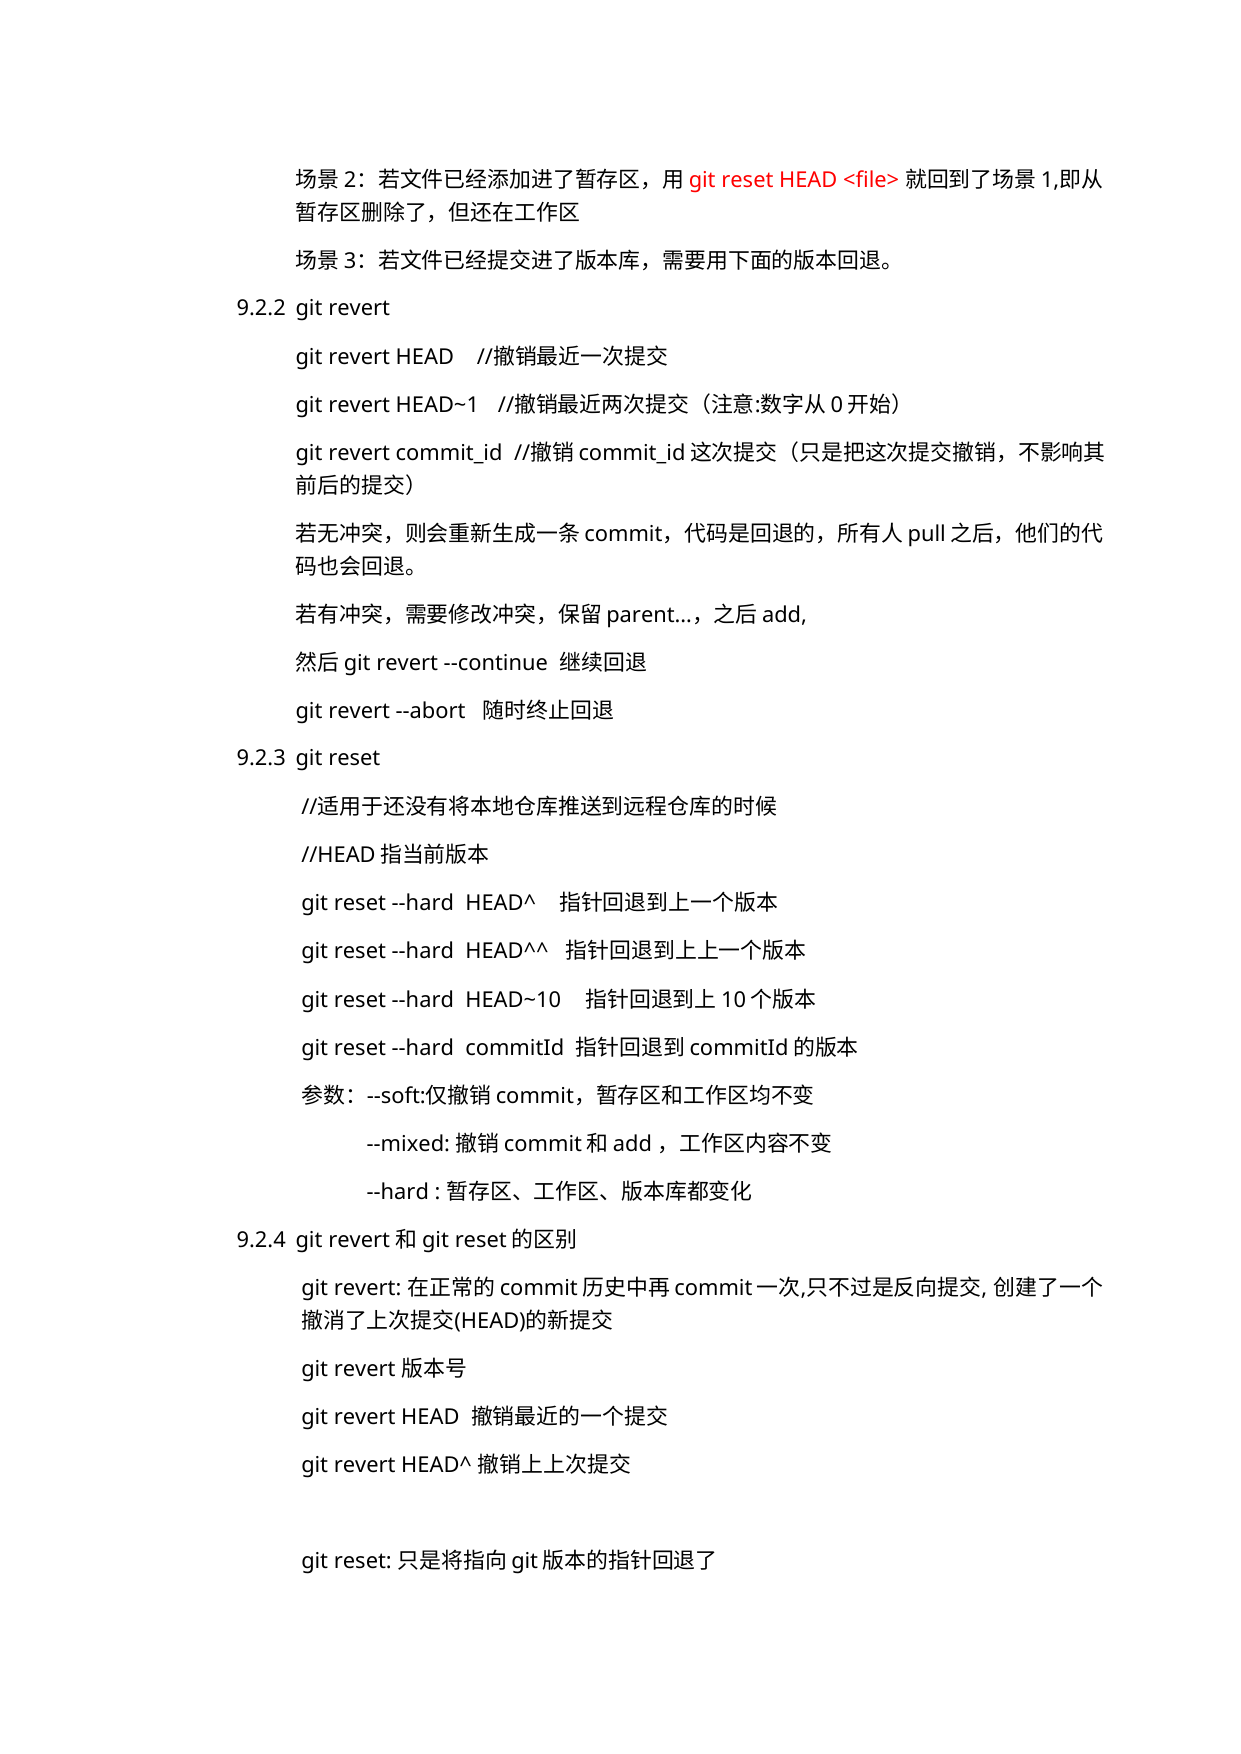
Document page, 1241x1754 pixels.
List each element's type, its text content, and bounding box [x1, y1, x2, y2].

list git reset [236, 741, 1107, 773]
text git revert: 在正常的commit历史中再commit一次,只不过是反向提交, 创建了一个撤消了上次提交(HEAD)的新提交 [301, 1270, 1107, 1335]
text --hard : 暂存区、工作区、版本库都变化 [345, 1174, 1107, 1206]
text 若无冲突，则会重新生成一条commit，代码是回退的，所有人pull之后，他们的代码也会回退。 [295, 516, 1107, 581]
text git revert HEAD 撤销最近的一个提交 [301, 1399, 1107, 1431]
text //适用于还没有将本地仓库推送到远程仓库的时候 [301, 789, 1107, 821]
text git reset --hard commitId 指针回退到commitId的版本 [301, 1029, 1107, 1062]
list git revert [236, 291, 1107, 323]
text git revert HEAD //撤销最近一次提交 [295, 339, 1107, 371]
text git reset --hard HEAD^ 指针回退到上一个版本 [301, 885, 1107, 918]
text 若有冲突，需要修改冲突，保留parent…，之后add, [295, 596, 1107, 629]
text //HEAD指当前版本 [301, 837, 1107, 869]
text git revert HEAD~1 //撤销最近两次提交（注意:数字从0开始） [295, 387, 1107, 419]
text 场景3：若文件已经提交进了版本库，需要用下面的版本回退。 [295, 243, 1107, 275]
text git reset --hard HEAD~10 指针回退到上10个版本 [301, 981, 1107, 1014]
text 场景2：若文件已经添加进了暂存区，用git reset HEAD <file> 就回到了场景1,即从暂存区删除了，但还在工作区 [295, 162, 1107, 227]
text git reset: 只是将指向git版本的指针回退了 [301, 1543, 1107, 1576]
text git revert 版本号 [301, 1351, 1107, 1383]
text git revert commit_id //撤销commit_id这次提交（只是把这次提交撤销，不影响其前后的提交） [295, 435, 1107, 500]
text git revert --abort 随时终止回退 [295, 693, 1107, 725]
text git reset --hard HEAD^^ 指针回退到上上一个版本 [301, 933, 1107, 966]
text 参数：--soft:仅撤销commit，暂存区和工作区均不变 [301, 1078, 1107, 1110]
text git revert HEAD^ 撤销上上次提交 [301, 1447, 1107, 1479]
text --mixed: 撤销commit和add ，工作区内容不变 [301, 1126, 1107, 1158]
text 然后git revert --continue 继续回退 [295, 644, 1107, 677]
list git revert 和git reset的区别 [236, 1222, 1107, 1254]
